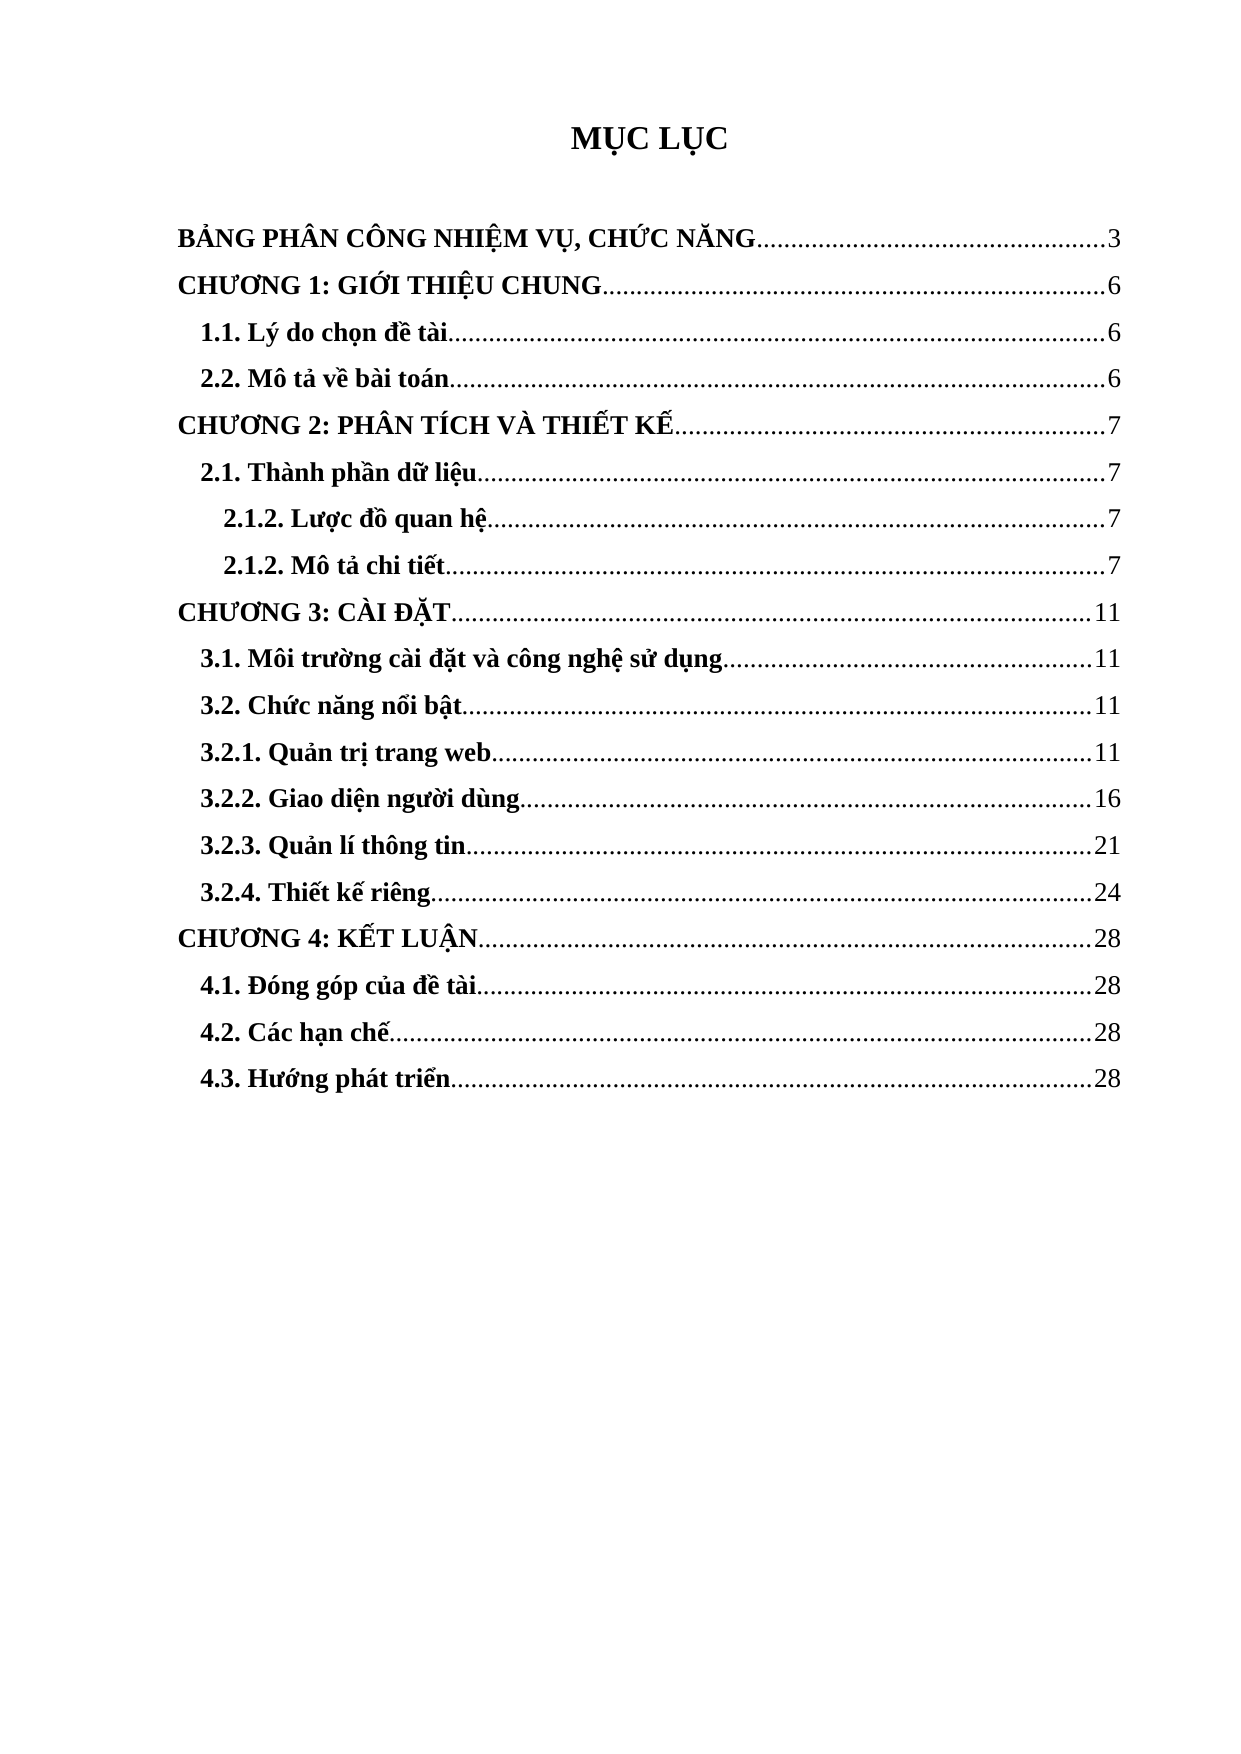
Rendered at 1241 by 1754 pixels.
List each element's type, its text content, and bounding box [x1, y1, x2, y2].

text MỤC LỤC [177, 118, 1122, 156]
